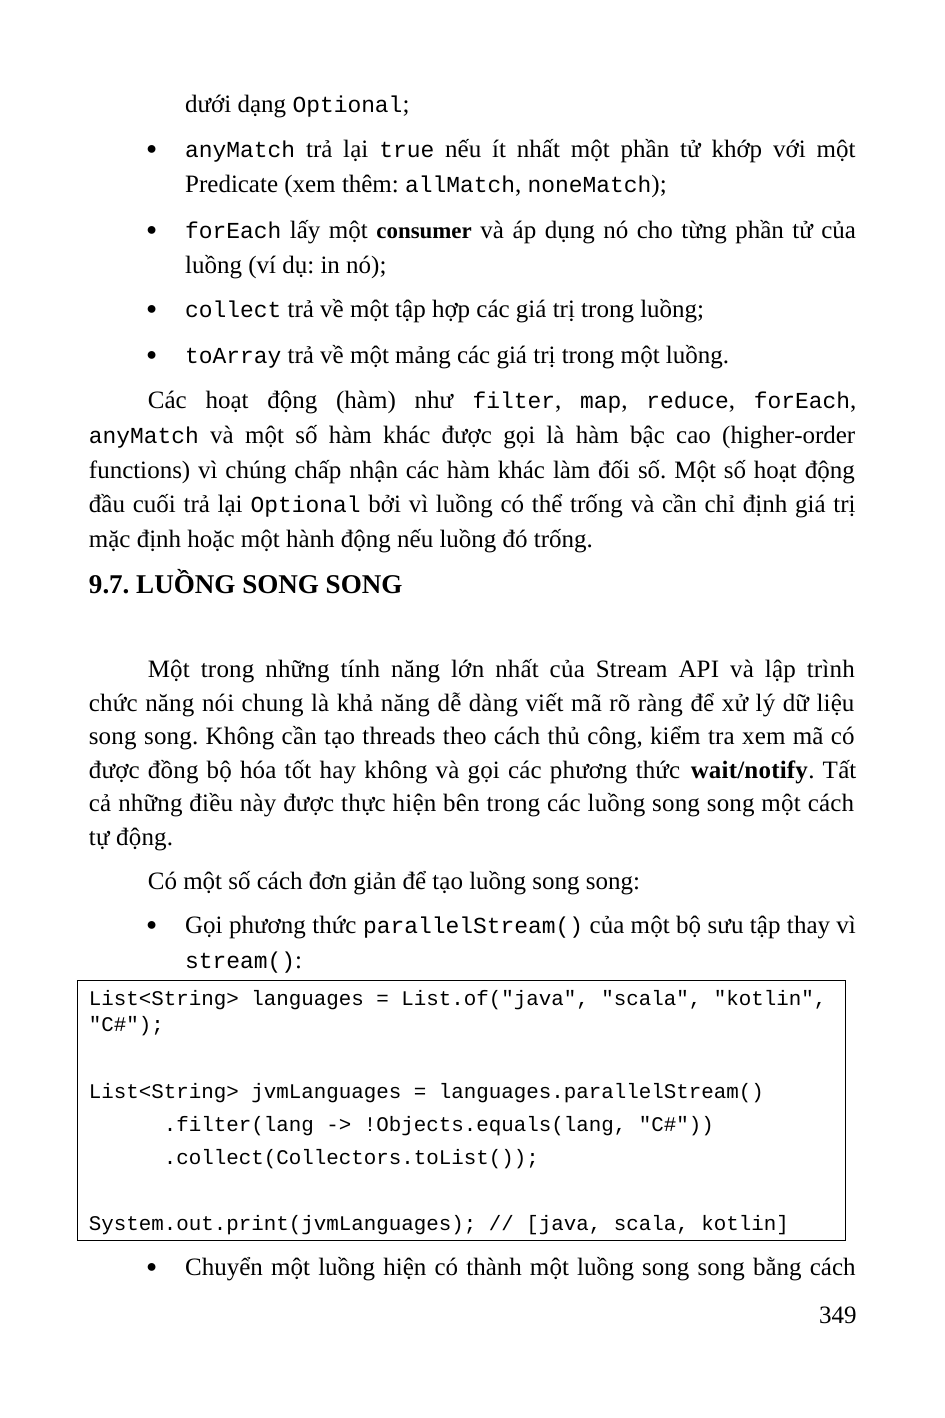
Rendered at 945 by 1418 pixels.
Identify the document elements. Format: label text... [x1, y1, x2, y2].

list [148, 1252, 856, 1280]
text Có một số cách đơn giản để tạo luồng song song: [89, 866, 856, 895]
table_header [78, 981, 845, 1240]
list toArray trả về một mảng các giá trị trong một luồng. [148, 340, 856, 370]
list anyMatch trả lại true nếu ít nhất một phần tử khớp với một Predicate (xem thêm: allMatch, noneMatch); [148, 134, 856, 199]
subtitle 9.7. LUỒNG SONG SONG [89, 568, 856, 599]
list Gọi phương thức parallelStream() của một bộ sưu tập thay vì stream(): [148, 910, 856, 975]
text Một trong những tính năng lớn nhất của Stream API và lập trình chức năng nói chung là khả năng dễ dàng viết mã rõ ràng để xử lý dữ liệu song song. Không cần tạo threads theo cách thủ công, kiểm tra xem mã có được đồng bộ hóa tốt hay không và gọi các phương thức wait/notify. Tất cả những điều này được thực hiện bên trong các luồng song song một cách tự động. [89, 654, 856, 851]
list collect trả về một tập hợp các giá trị trong luồng; [148, 294, 856, 324]
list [148, 89, 856, 119]
list forEach lấy một consumer và áp dụng nó cho từng phần tử của luồng (ví dụ: in nó); [148, 215, 856, 279]
text Các hoạt động (hàm) như filter, map, reduce, forEach, anyMatch và một số hàm khác được gọi là hàm bậc cao (higher-order functions) vì chúng chấp nhận các hàm khác làm đối số. Một số hoạt động đầu cuối trả lại Optional bởi vì luồng có thể trống và cần chỉ định giá trị mặc định hoặc một hành động nếu luồng đó trống. [89, 386, 856, 553]
